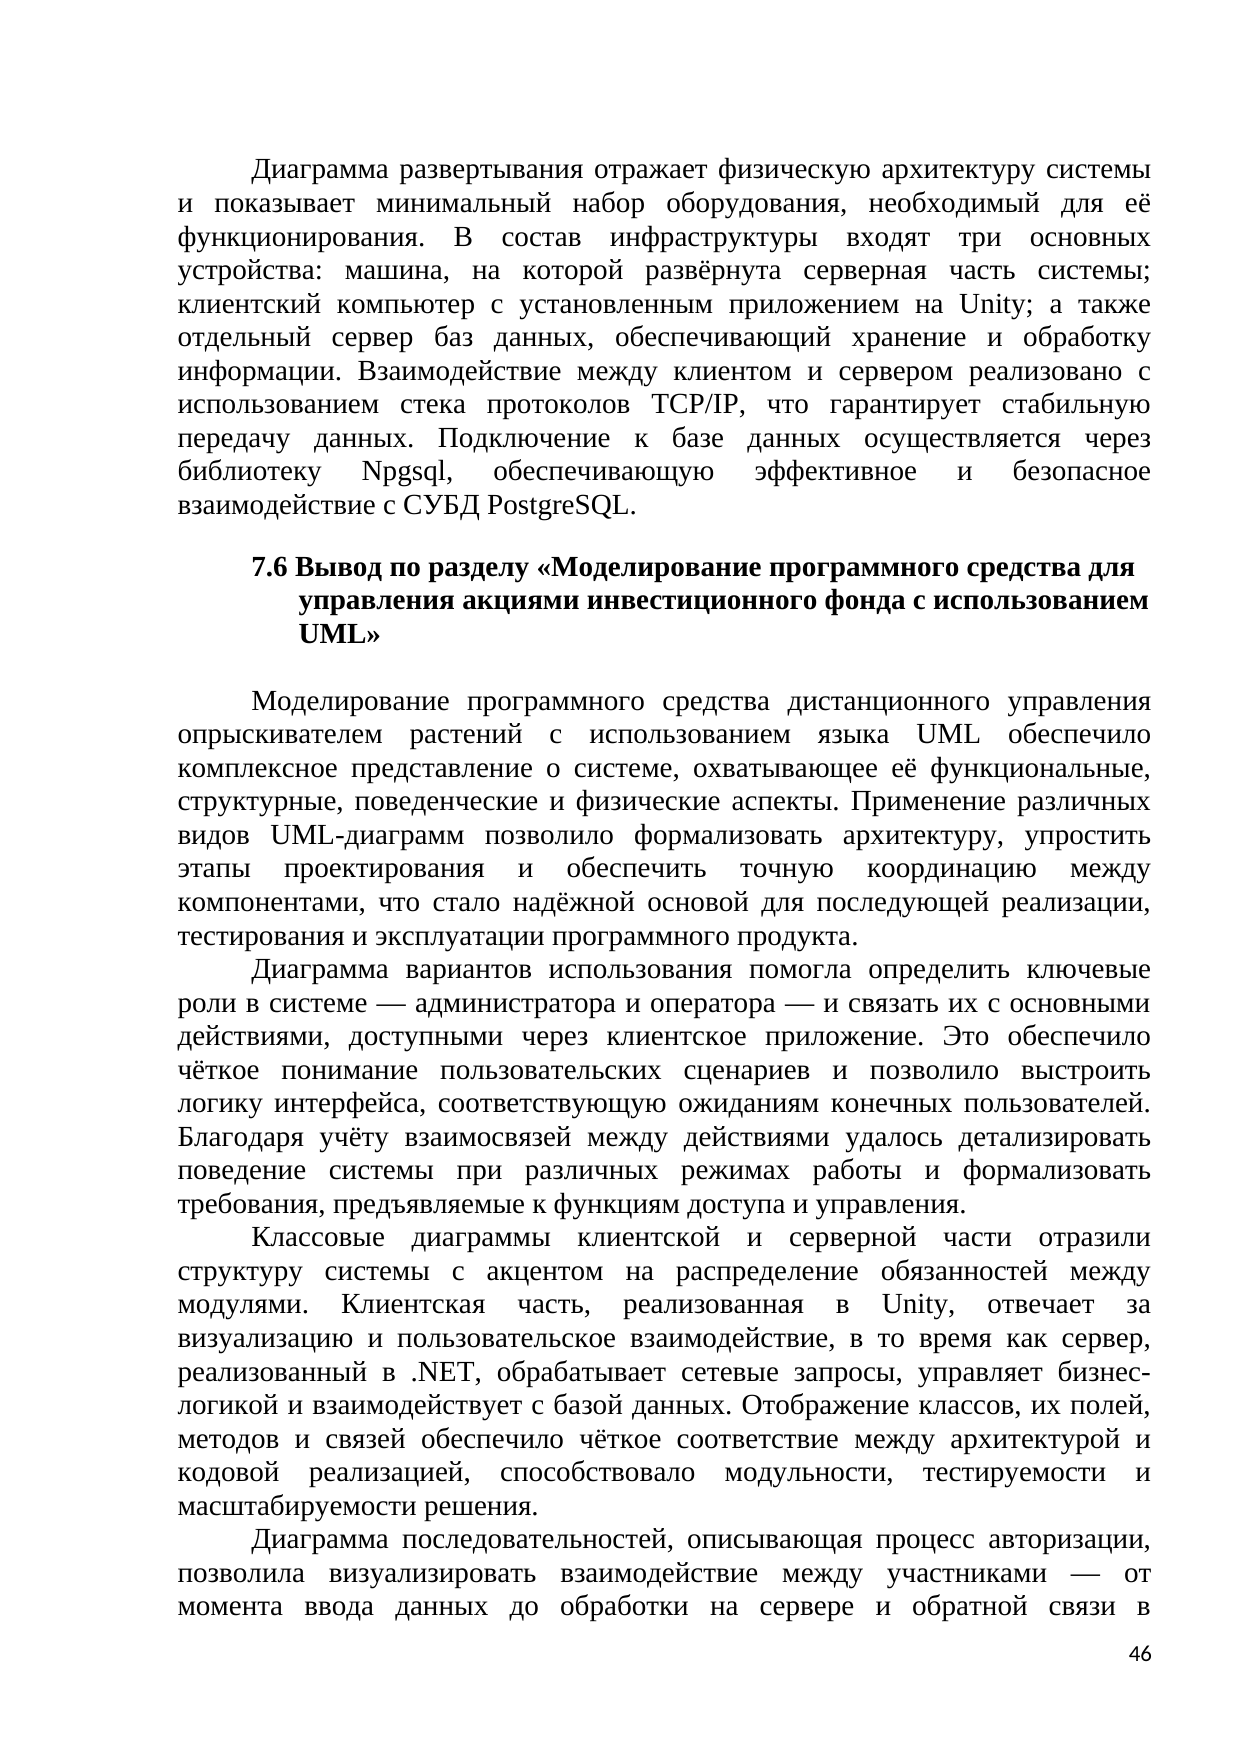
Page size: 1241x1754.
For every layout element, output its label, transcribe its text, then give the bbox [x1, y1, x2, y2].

subtitle 7.6 Вывод по разделу «Моделирование программного средства для управления акциями инвестиционного фонда с использованием UML» [251, 549, 1152, 649]
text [177, 1521, 1152, 1622]
text Моделирование программного средства дистанционного управления опрыскивателем растений с использованием языка UML обеспечило комплексное представление о системе, охватывающее её функциональные, структурные, поведенческие и физические аспекты. Применение различных видов UML-диаграмм позволило формализовать архитектуру, упростить этапы проектирования и обеспечить точную координацию между компонентами, что стало надёжной основой для последующей реализации, тестирования и эксплуатации программного продукта. [177, 683, 1152, 951]
text Диаграмма развертывания отражает физическую архитектуру системы и показывает минимальный набор оборудования, необходимый для её функционирования. В состав инфраструктуры входят три основных устройства: машина, на которой развёрнута серверная часть системы; клиентский компьютер с установленным приложением на Unity; а также отдельный сервер баз данных, обеспечивающий хранение и обработку информации. Взаимодействие между клиентом и сервером реализовано с использованием стека протоколов TCP/IP, что гарантирует стабильную передачу данных. Подключение к базе данных осуществляется через библиотеку Npgsql, обеспечивающую эффективное и безопасное взаимодействие с СУБД PostgreSQL. [177, 152, 1152, 521]
text Диаграмма вариантов использования помогла определить ключевые роли в системе — администратора и оператора — и связать их с основными действиями, доступными через клиентское приложение. Это обеспечило чёткое понимание пользовательских сценариев и позволило выстроить логику интерфейса, соответствующую ожиданиям конечных пользователей. Благодаря учёту взаимосвязей между действиями удалось детализировать поведение системы при различных режимах работы и формализовать требования, предъявляемые к функциям доступа и управления. [177, 951, 1152, 1219]
text Классовые диаграммы клиентской и серверной части отразили структуру системы с акцентом на распределение обязанностей между модулями. Клиентская часть, реализованная в Unity, отвечает за визуализацию и пользовательское взаимодействие, в то время как сервер, реализованный в .NET, обрабатывает сетевые запросы, управляет бизнес-логикой и взаимодействует с базой данных. Отображение классов, их полей, методов и связей обеспечило чёткое соответствие между архитектурой и кодовой реализацией, способствовало модульности, тестируемости и масштабируемости решения. [177, 1219, 1152, 1521]
